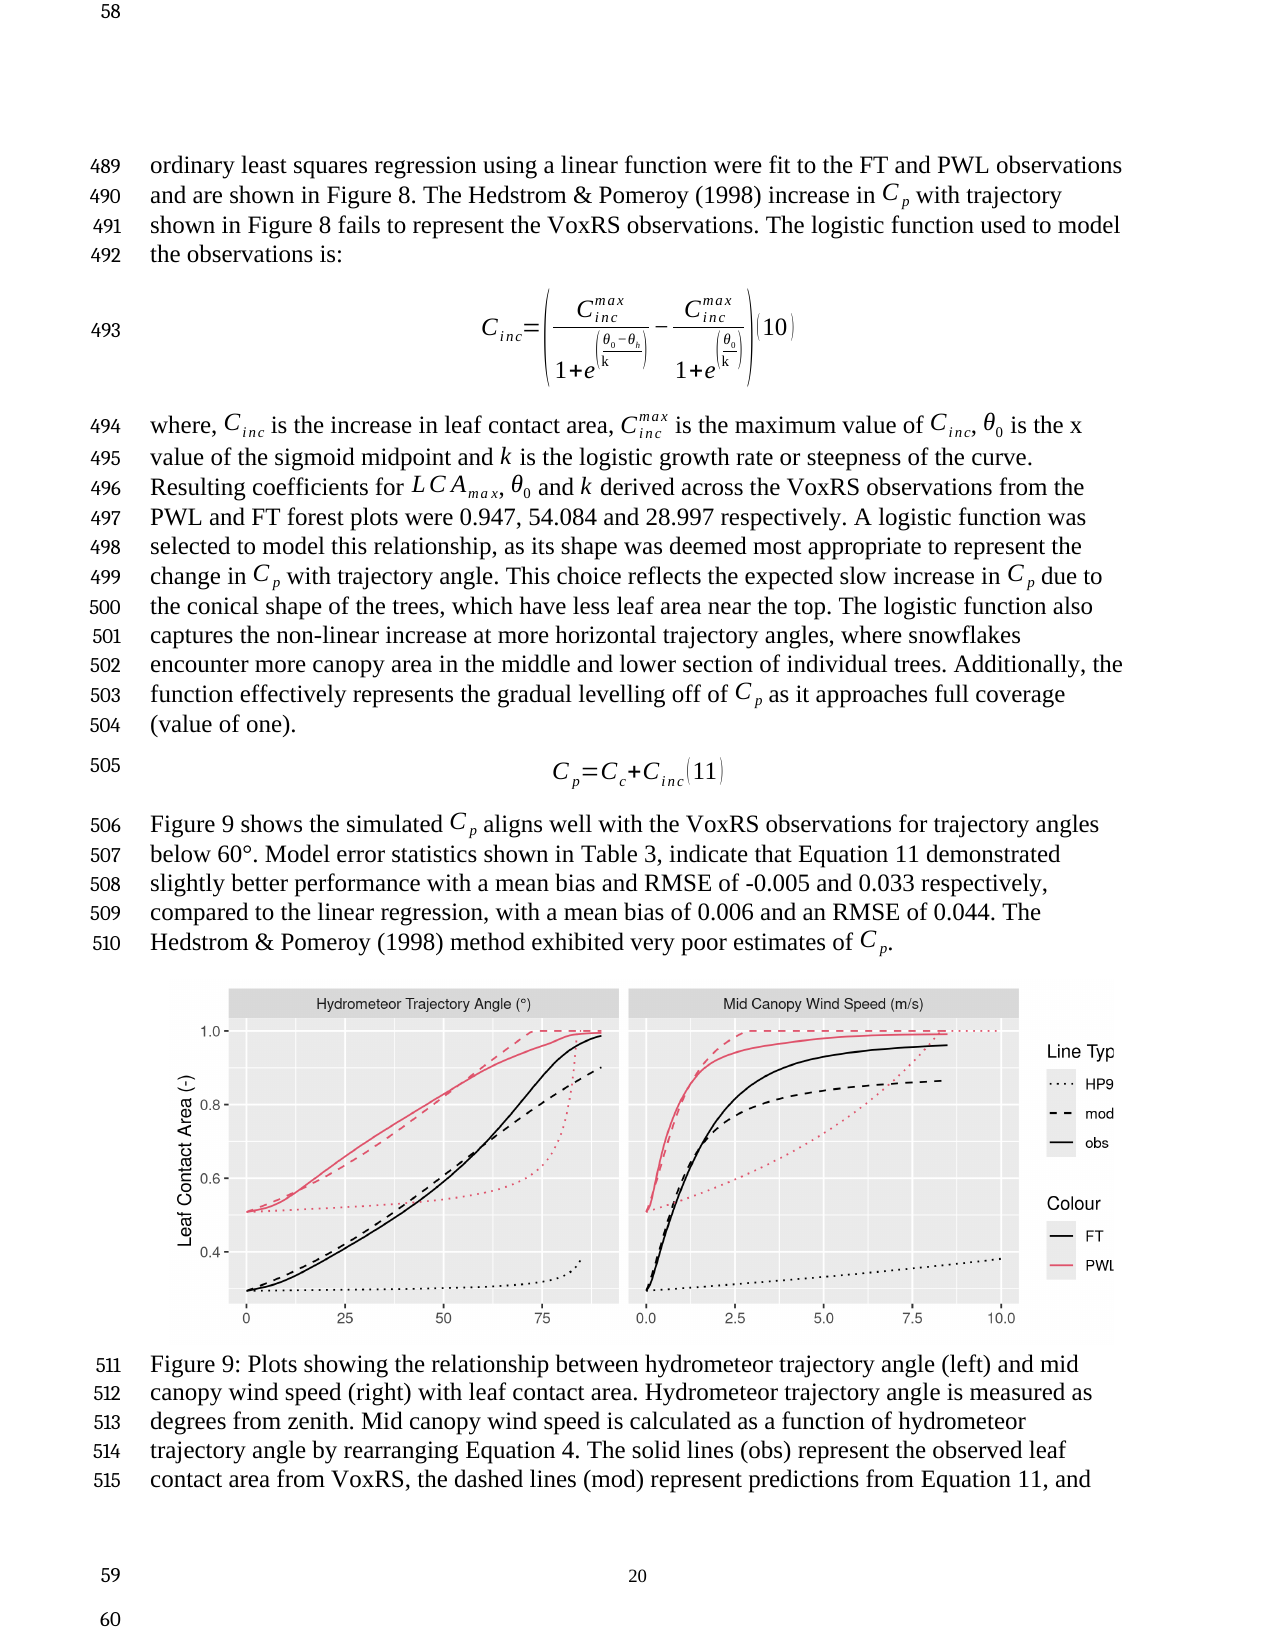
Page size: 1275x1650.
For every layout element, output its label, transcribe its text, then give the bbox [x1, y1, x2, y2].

text where, is the increase in leaf contact area, is the maximum value of , is the x value of the sigmoid midpoint and is the logistic growth rate or steepness of the curve. Resulting coefficients for , and derived across the VoxRS observations from the PWL and FT forest plots were 0.947, 54.084 and 28.997 respectively. A logistic function was selected to model this relationship, as its shape was deemed most appropriate to represent the change in with trajectory angle. This choice reflects the expected slow increase in due to the conical shape of the trees, which have less leaf area near the top. The logistic function also captures the non-linear increase at more horizontal trajectory angles, where snowflakes encounter more canopy area in the middle and lower section of individual trees. Additionally, the function effectively represents the gradual levelling off of as it approaches full coverage (value of one). [150, 407, 1125, 737]
text Figure 9 shows the simulated aligns well with the VoxRS observations for trajectory angles below 60°. Model error statistics shown in Table 3, indicate that Equation 11 demonstrated slightly better performance with a mean bias and RMSE of -0.005 and 0.033 respectively, compared to the linear regression, with a mean bias of 0.006 and an RMSE of 0.044. The Hedstrom & Pomeroy (1998) method exhibited very poor estimates of . [150, 808, 1125, 957]
table_header Figure 9: Plots showing the relationship between hydrometeor trajectory angle (left) and mid canopy wind speed (right) with leaf contact area. Hydrometeor trajectory angle is measured as degrees from zenith. Mid canopy wind speed is calculated as a function of hydrometeor trajectory angle by rearranging Equation 4. The solid lines (obs) represent the observed leaf contact area from VoxRS, the dashed lines (mod) represent predictions from Equation 11, and the dotted lines (HP98) represent the predictions from Equation 10 in Hedstrom & Pomeroy (1998). A forested downwind distance of 100 m was used for the HP98 calculation. The line colour represents the forest plot, FT (black), PWL (red) and the non-linear least squares regression fit to both plots in (green). [139, 976, 1114, 1349]
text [150, 150, 1125, 268]
picture [168, 979, 1114, 1345]
